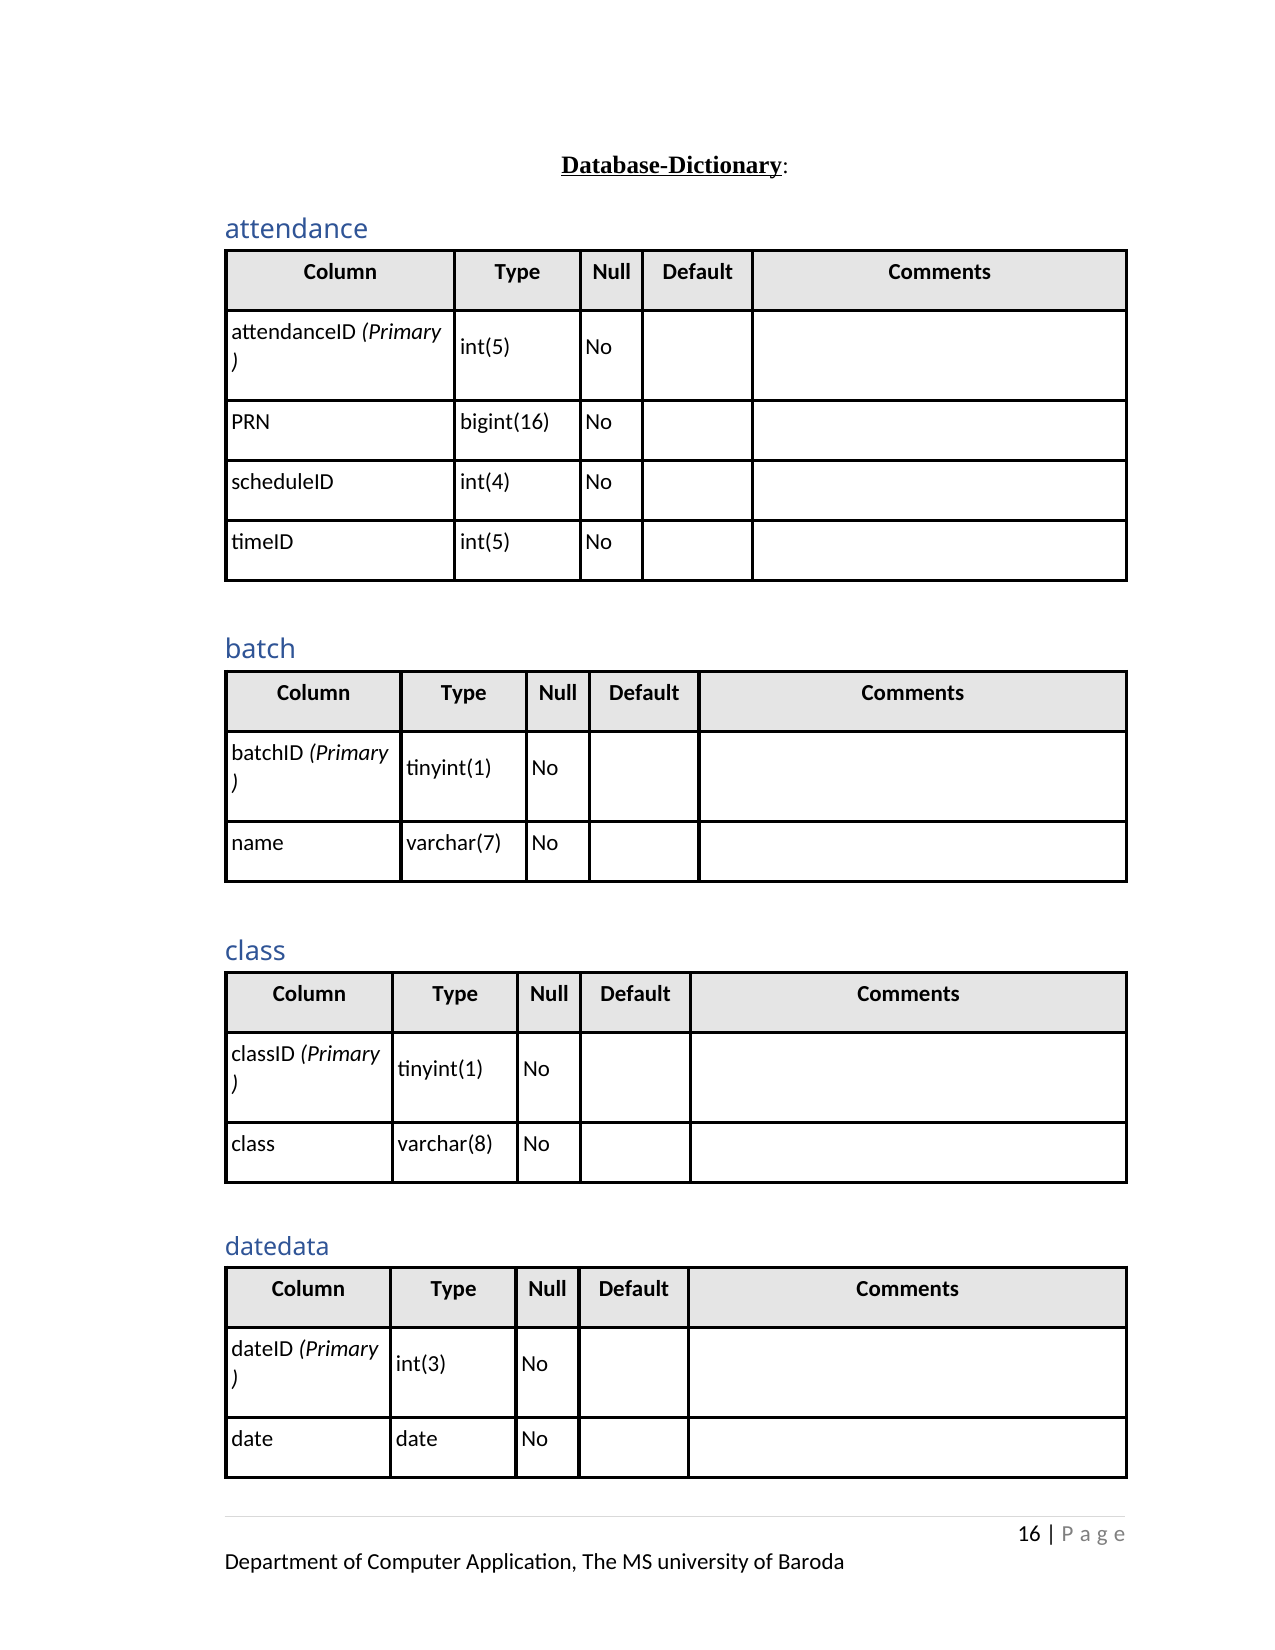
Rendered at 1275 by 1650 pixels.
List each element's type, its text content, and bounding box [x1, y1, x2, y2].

text Database-Dictionary: [224, 150, 1125, 179]
table_cell [692, 1124, 1125, 1181]
table_cell attendanceID (Primary) [228, 312, 453, 399]
table_cell No [528, 823, 588, 880]
table_header Null [518, 1269, 577, 1326]
table_cell int(5) [456, 312, 579, 399]
table_cell scheduleID [228, 462, 453, 519]
table_cell [582, 1124, 689, 1181]
table_cell No [582, 402, 641, 459]
table_cell varchar(8) [394, 1124, 516, 1181]
table_cell [644, 522, 751, 579]
table_header Comments [754, 252, 1125, 309]
table_header Comments [690, 1269, 1125, 1326]
table_cell date [392, 1419, 514, 1476]
table_header Null [582, 252, 641, 309]
table_header Comments [692, 974, 1125, 1031]
table_cell PRN [228, 402, 453, 459]
table_header Null [519, 974, 579, 1031]
table_cell [754, 312, 1125, 399]
table_header Type [392, 1269, 514, 1326]
table_cell [754, 402, 1125, 459]
table_cell [644, 402, 751, 459]
table_cell tinyint(1) [394, 1034, 516, 1121]
table_cell No [518, 1329, 577, 1416]
table_header Type [456, 252, 579, 309]
table_cell [582, 1034, 689, 1121]
table_cell [690, 1329, 1125, 1416]
table_header Column [228, 673, 399, 730]
table_header Null [528, 673, 588, 730]
table_header Type [394, 974, 516, 1031]
subtitle attendance [224, 209, 1125, 246]
table_header Column [228, 1269, 389, 1326]
table_cell class [228, 1124, 391, 1181]
table_cell name [228, 823, 399, 880]
table_cell [591, 823, 697, 880]
table_cell int(4) [456, 462, 579, 519]
table_cell [591, 733, 697, 820]
table_cell int(5) [456, 522, 579, 579]
table_cell date [228, 1419, 389, 1476]
table_cell No [528, 733, 588, 820]
table_header Type [403, 673, 525, 730]
table_cell [581, 1419, 687, 1476]
table_cell [644, 312, 751, 399]
table_header Default [591, 673, 697, 730]
table_cell No [519, 1124, 579, 1181]
table_cell [581, 1329, 687, 1416]
table_cell [701, 733, 1125, 820]
table_cell tinyint(1) [403, 733, 525, 820]
table_cell batchID (Primary) [228, 733, 399, 820]
table_header Comments [701, 673, 1125, 730]
table_cell [754, 462, 1125, 519]
table_cell No [519, 1034, 579, 1121]
table_header Default [644, 252, 751, 309]
table_header Default [581, 1269, 687, 1326]
subtitle datedata [224, 1229, 1125, 1263]
table_cell int(3) [392, 1329, 514, 1416]
table_cell [692, 1034, 1125, 1121]
table_cell dateID (Primary) [228, 1329, 389, 1416]
table_cell [644, 462, 751, 519]
table_cell No [582, 312, 641, 399]
table_cell varchar(7) [403, 823, 525, 880]
table_header Column [228, 252, 453, 309]
table_cell No [518, 1419, 577, 1476]
table_cell classID (Primary) [228, 1034, 391, 1121]
subtitle class [224, 931, 1125, 968]
table_cell timeID [228, 522, 453, 579]
table_cell No [582, 462, 641, 519]
table_cell bigint(16) [456, 402, 579, 459]
table_header Default [582, 974, 689, 1031]
table_cell No [582, 522, 641, 579]
table_cell [754, 522, 1125, 579]
table_header Column [228, 974, 391, 1031]
table_cell [701, 823, 1125, 880]
subtitle batch [224, 630, 1125, 667]
table_cell [690, 1419, 1125, 1476]
